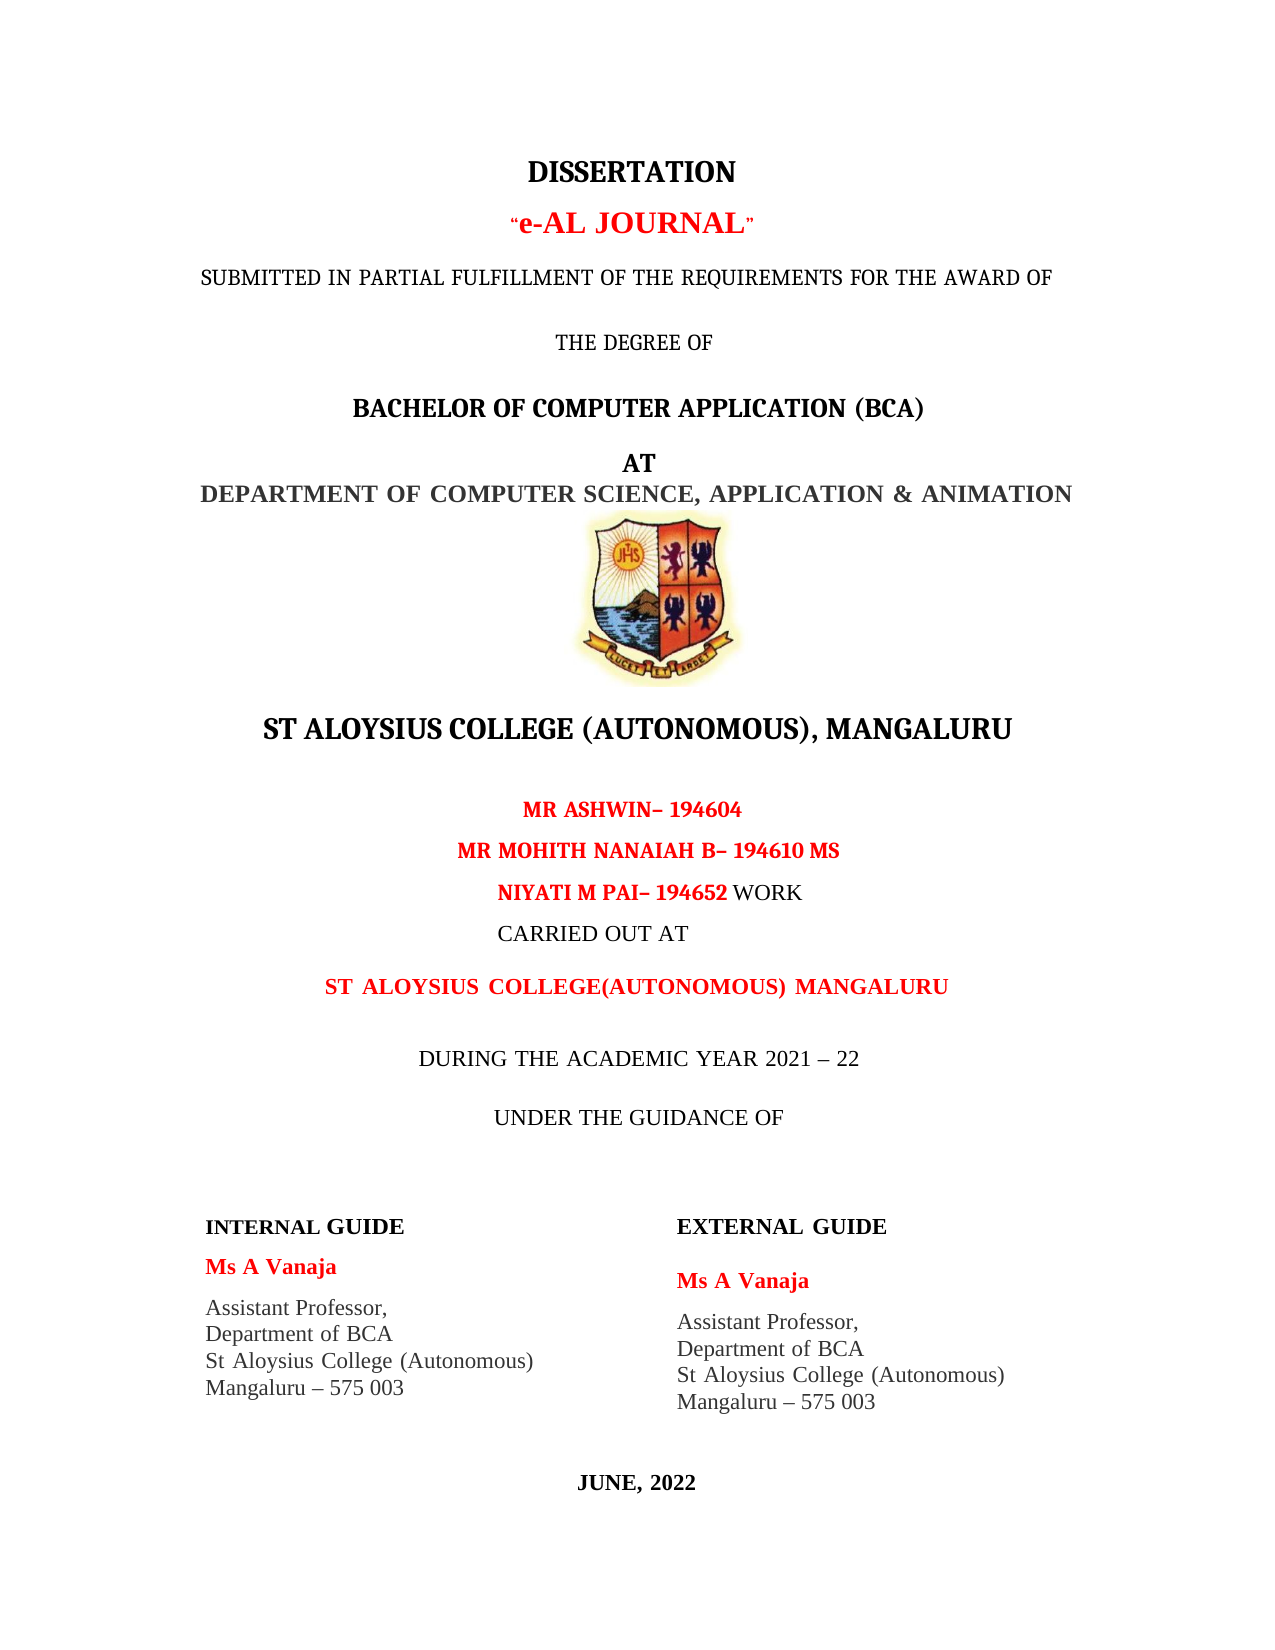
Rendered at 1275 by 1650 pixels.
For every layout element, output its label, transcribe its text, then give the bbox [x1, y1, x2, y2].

text Ms A Vanaja [677, 1267, 1096, 1294]
text Assistant Professor, Department of BCA [205, 1294, 493, 1347]
text Ms A Vanaja [205, 1253, 540, 1280]
text MR MOHITH NANAIAH B– 194610 MS NIYATI M PAI– 194652 WORK CARRIED OUT AT [457, 838, 843, 946]
text MR ASHWIN– 194604 [523, 797, 1096, 823]
text DURING THE ACADEMIC YEAR 2021 – 22 UNDER THE GUIDANCE OF [415, 1045, 862, 1131]
text St Aloysius College (Autonomous) Mangaluru – 575 003 [677, 1361, 1096, 1414]
picture [564, 510, 748, 687]
text Assistant Professor, Department of BCA [677, 1308, 965, 1361]
text INTERNAL GUIDE EXTERNAL GUIDE [205, 1213, 1096, 1239]
text ST ALOYSIUS COLLEGE(AUTONOMOUS) MANGALURU [248, 973, 1025, 999]
subtitle ST ALOYSIUS COLLEGE (AUTONOMOUS), MANGALURU [251, 711, 1025, 747]
text St Aloysius College (Autonomous) Mangaluru – 575 003 [205, 1347, 540, 1400]
